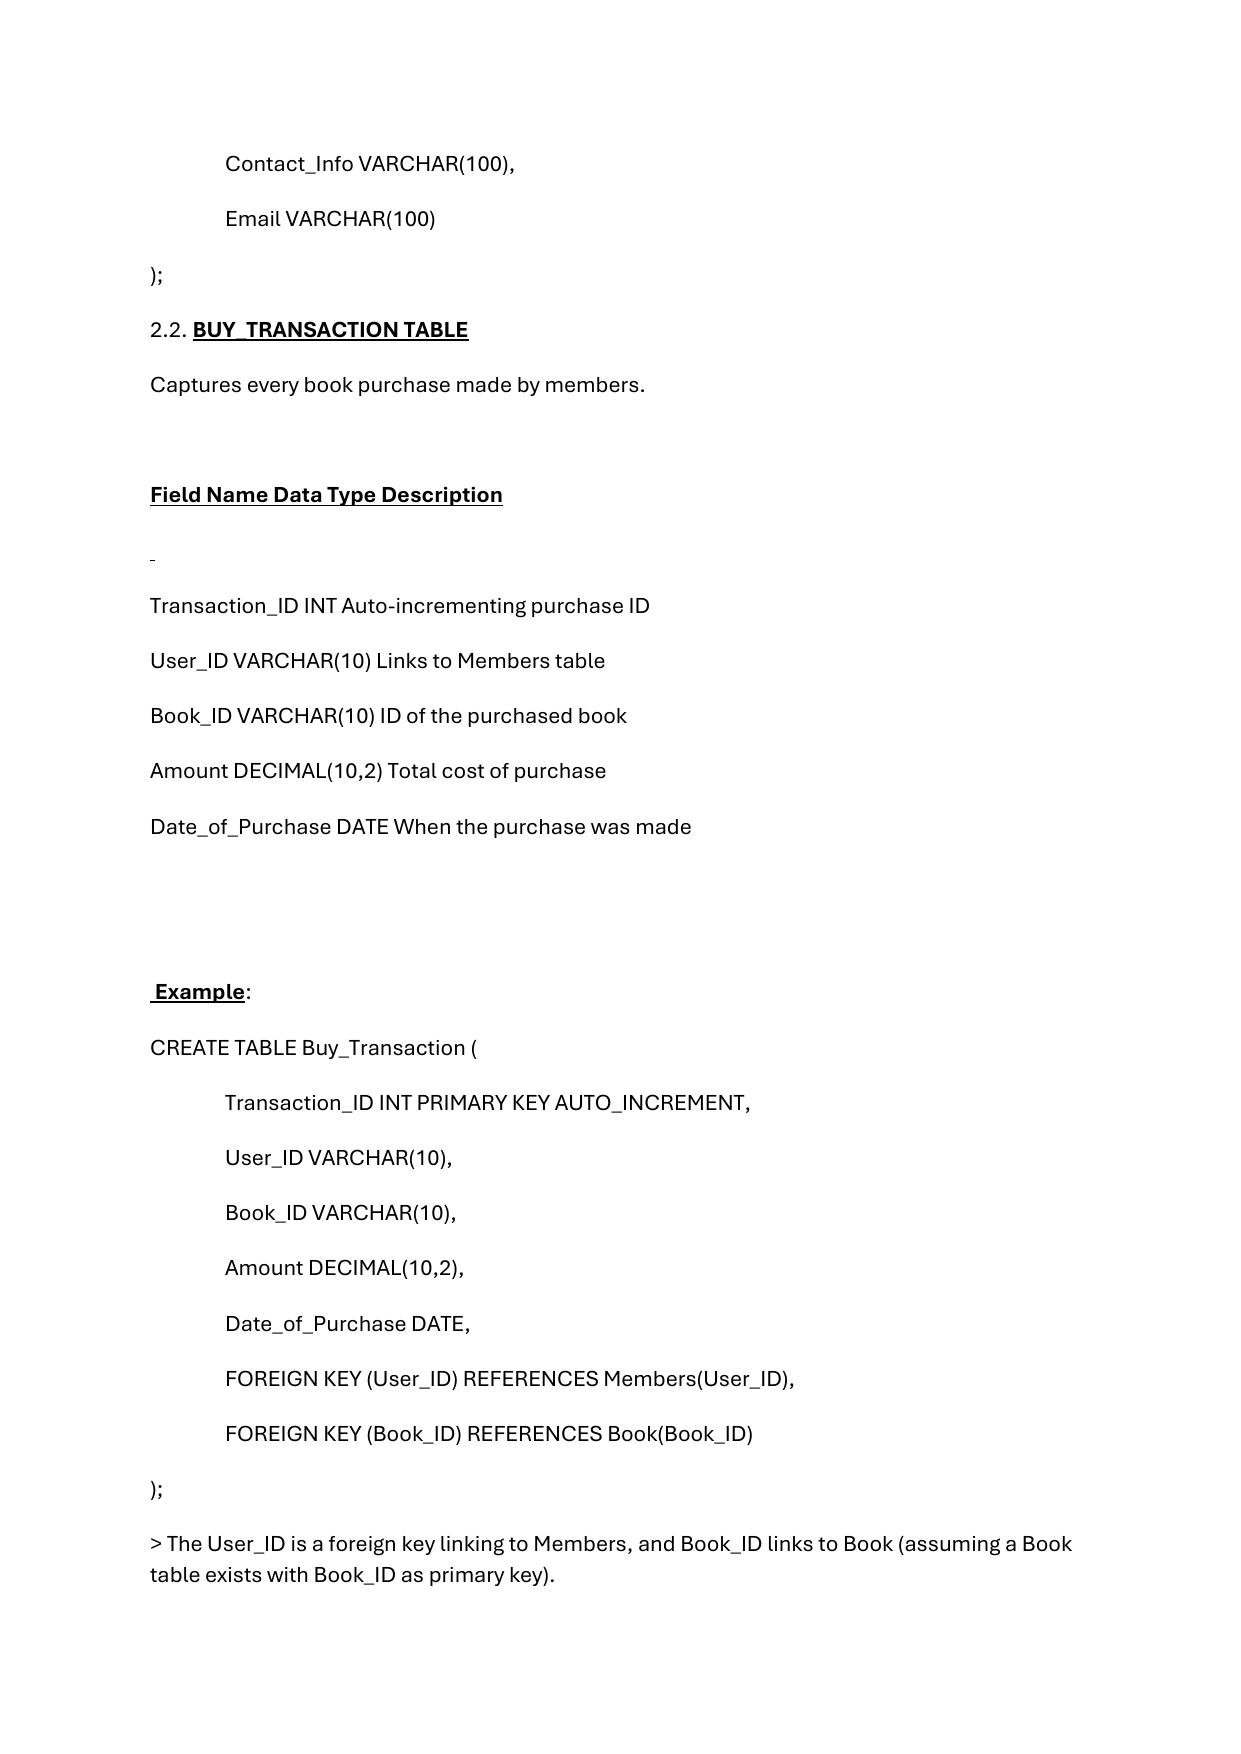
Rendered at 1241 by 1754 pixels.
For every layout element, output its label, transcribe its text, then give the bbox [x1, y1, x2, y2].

text CREATE TABLE Buy_Transaction ( [150, 1033, 1090, 1061]
text ); [150, 260, 1090, 288]
text > The User_ID is a foreign key linking to Members, and Book_ID links to Book (assuming a Book table exists with Book_ID as primary key). [150, 1530, 1090, 1588]
text Captures every book purchase made by members. [150, 371, 1090, 399]
text ); [150, 1475, 1090, 1503]
text 2.2. BUY_TRANSACTION TABLE [150, 316, 1090, 344]
text Book_ID VARCHAR(10) ID of the purchased book [150, 702, 1090, 730]
text Example: [150, 978, 1090, 1006]
text User_ID VARCHAR(10) Links to Members table [150, 647, 1090, 675]
text FOREIGN KEY (Book_ID) REFERENCES Book(Book_ID) [150, 1420, 1090, 1448]
text Date_of_Purchase DATE When the purchase was made [150, 812, 1090, 841]
text Contact_Info VARCHAR(100), [150, 150, 1090, 178]
text Date_of_Purchase DATE, [150, 1309, 1090, 1337]
text Amount DECIMAL(10,2) Total cost of purchase [150, 757, 1090, 785]
text Amount DECIMAL(10,2), [150, 1254, 1090, 1282]
text FOREIGN KEY (User_ID) REFERENCES Members(User_ID), [150, 1364, 1090, 1393]
text User_ID VARCHAR(10), [150, 1144, 1090, 1172]
text Transaction_ID INT PRIMARY KEY AUTO_INCREMENT, [150, 1088, 1090, 1117]
text Transaction_ID INT Auto-incrementing purchase ID [150, 592, 1090, 620]
text Email VARCHAR(100) [150, 205, 1090, 233]
text Book_ID VARCHAR(10), [150, 1199, 1090, 1227]
text Field Name Data Type Description [150, 481, 1090, 509]
